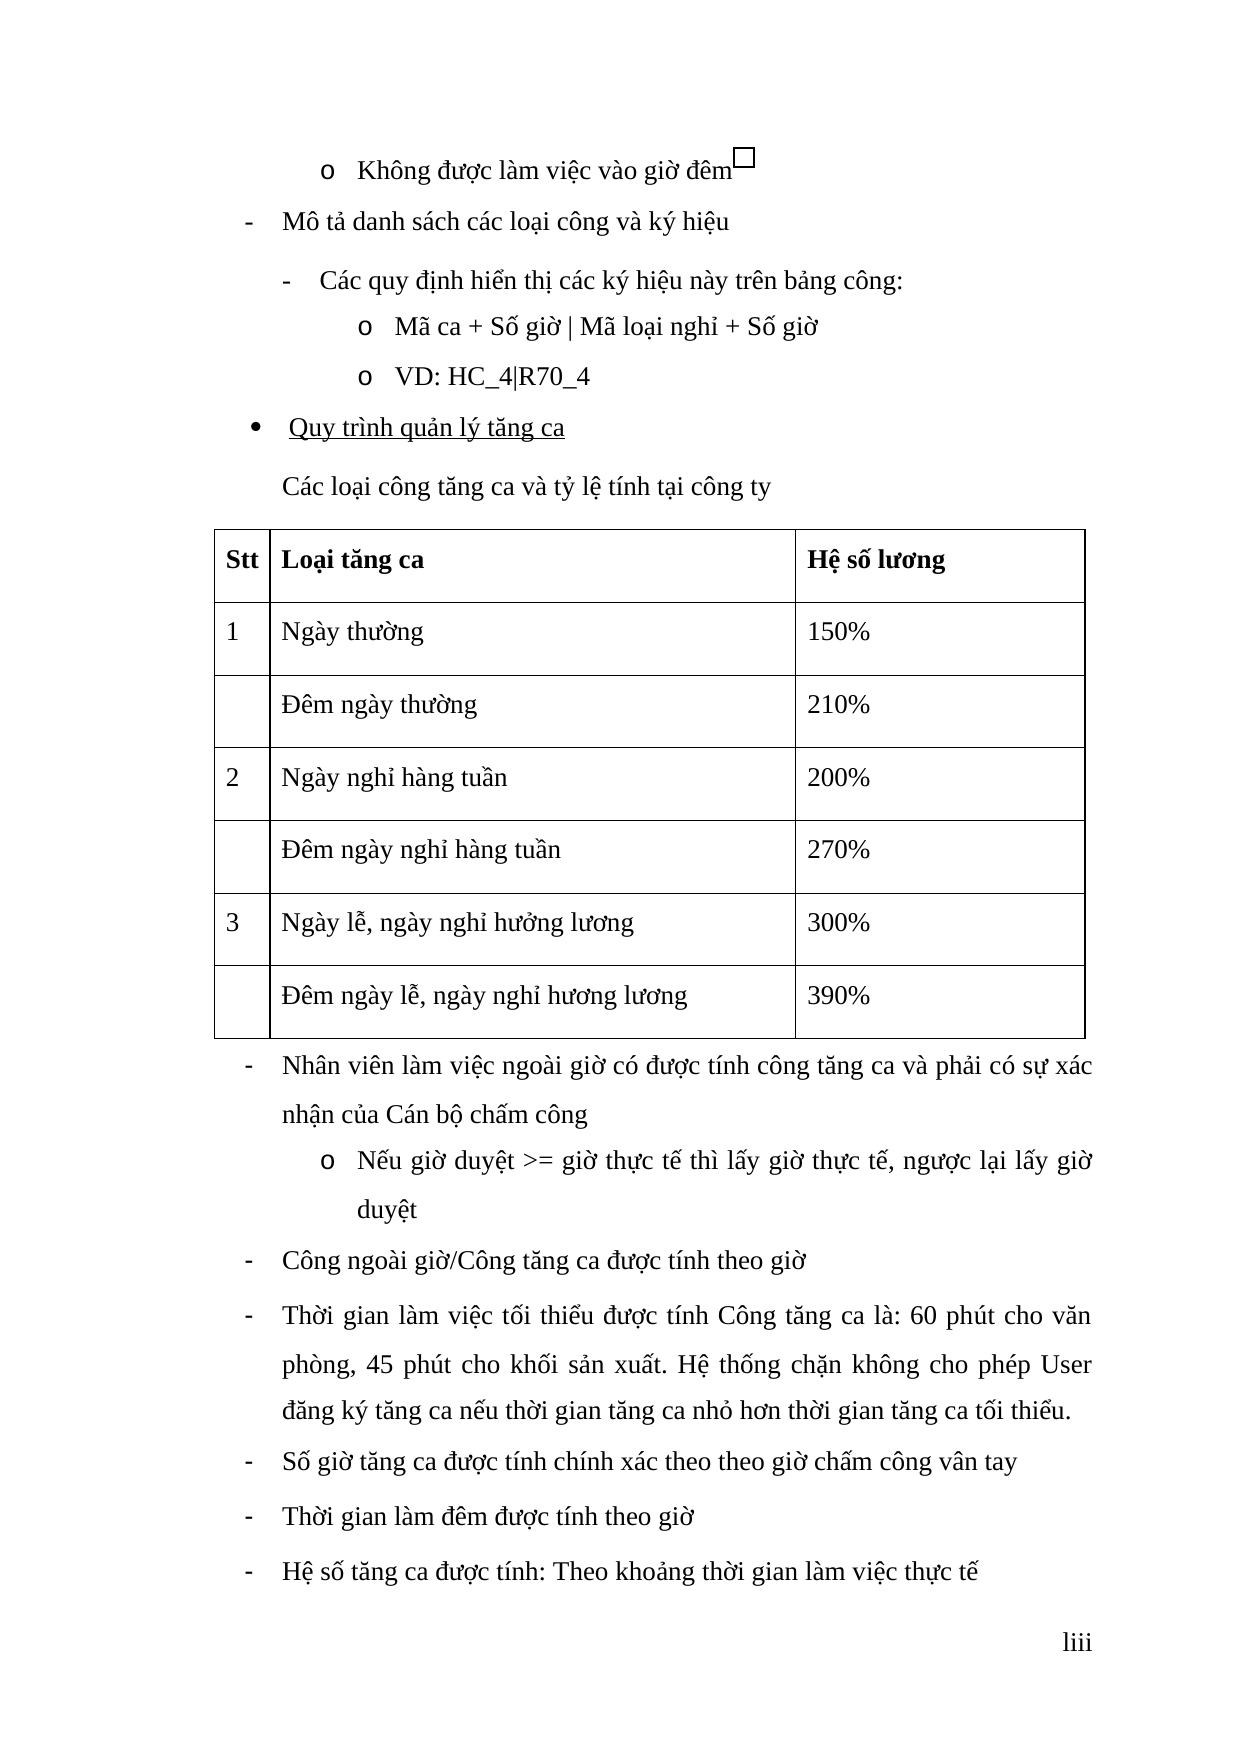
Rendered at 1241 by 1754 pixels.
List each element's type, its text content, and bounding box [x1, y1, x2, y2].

table_cell 210% [796, 676, 1084, 747]
list Thời gian làm đêm được tính theo giờ [244, 1496, 1092, 1533]
table_cell [215, 966, 269, 1038]
list Mô tả danh sách các loại công và ký hiệu [244, 204, 1092, 236]
table_cell 150% [796, 603, 1084, 674]
table_cell [215, 676, 269, 747]
table_header Hệ số lương [796, 530, 1084, 602]
list Nhân viên làm việc ngoài giờ có được tính công tăng ca và phải có sự xác nhận của Cán bộ chấm công [244, 1045, 1092, 1129]
list Thời gian làm việc tối thiểu được tính Công tăng ca là: 60 phút cho văn phòng, 45 phút cho khối sản xuất. Hệ thống chặn không cho phép User đăng ký tăng ca nếu thời gian tăng ca nhỏ hơn thời gian tăng ca tối thiểu. [244, 1295, 1092, 1426]
table_cell Đêm ngày lễ, ngày nghỉ hương lương [271, 966, 795, 1038]
table_header Stt [215, 530, 269, 602]
table_cell Đêm ngày thường [271, 676, 795, 747]
table_cell Ngày lễ, ngày nghỉ hưởng lương [271, 894, 795, 965]
list Công ngoài giờ/Công tăng ca được tính theo giờ [244, 1240, 1092, 1277]
table_cell Đêm ngày nghỉ hàng tuần [271, 821, 795, 893]
table_cell 2 [215, 748, 269, 820]
list Hệ số tăng ca được tính: Theo khoảng thời gian làm việc thực tế [244, 1552, 1092, 1589]
list Quy trình quản lý tăng ca [251, 411, 1092, 442]
table_cell [215, 821, 269, 893]
list Mã ca + Số giờ | Mã loại nghỉ + Số giờ [357, 310, 1092, 344]
table_cell Ngày nghỉ hàng tuần [271, 748, 795, 820]
table_cell 200% [796, 748, 1084, 820]
list Số giờ tăng ca được tính chính xác theo theo giờ chấm công vân tay [244, 1441, 1092, 1478]
table_cell 3 [215, 894, 269, 965]
list Nếu giờ duyệt >= giờ thực tế thì lấy giờ thực tế, ngược lại lấy giờ duyệt [319, 1144, 1092, 1224]
table_header Loại tăng ca [271, 530, 795, 602]
table_cell 1 [215, 603, 269, 674]
list VD: HC_4|R70_4 [357, 361, 1092, 394]
list Các quy định hiển thị các ký hiệu này trên bảng công: [282, 264, 1092, 295]
text Các loại công tăng ca và tỷ lệ tính tại công ty [207, 470, 1092, 501]
table_cell 300% [796, 894, 1084, 965]
table_cell 390% [796, 966, 1084, 1038]
table_cell Ngày thường [271, 603, 795, 674]
list Không được làm việc vào giờ đêm [319, 148, 1092, 188]
table_cell 270% [796, 821, 1084, 893]
